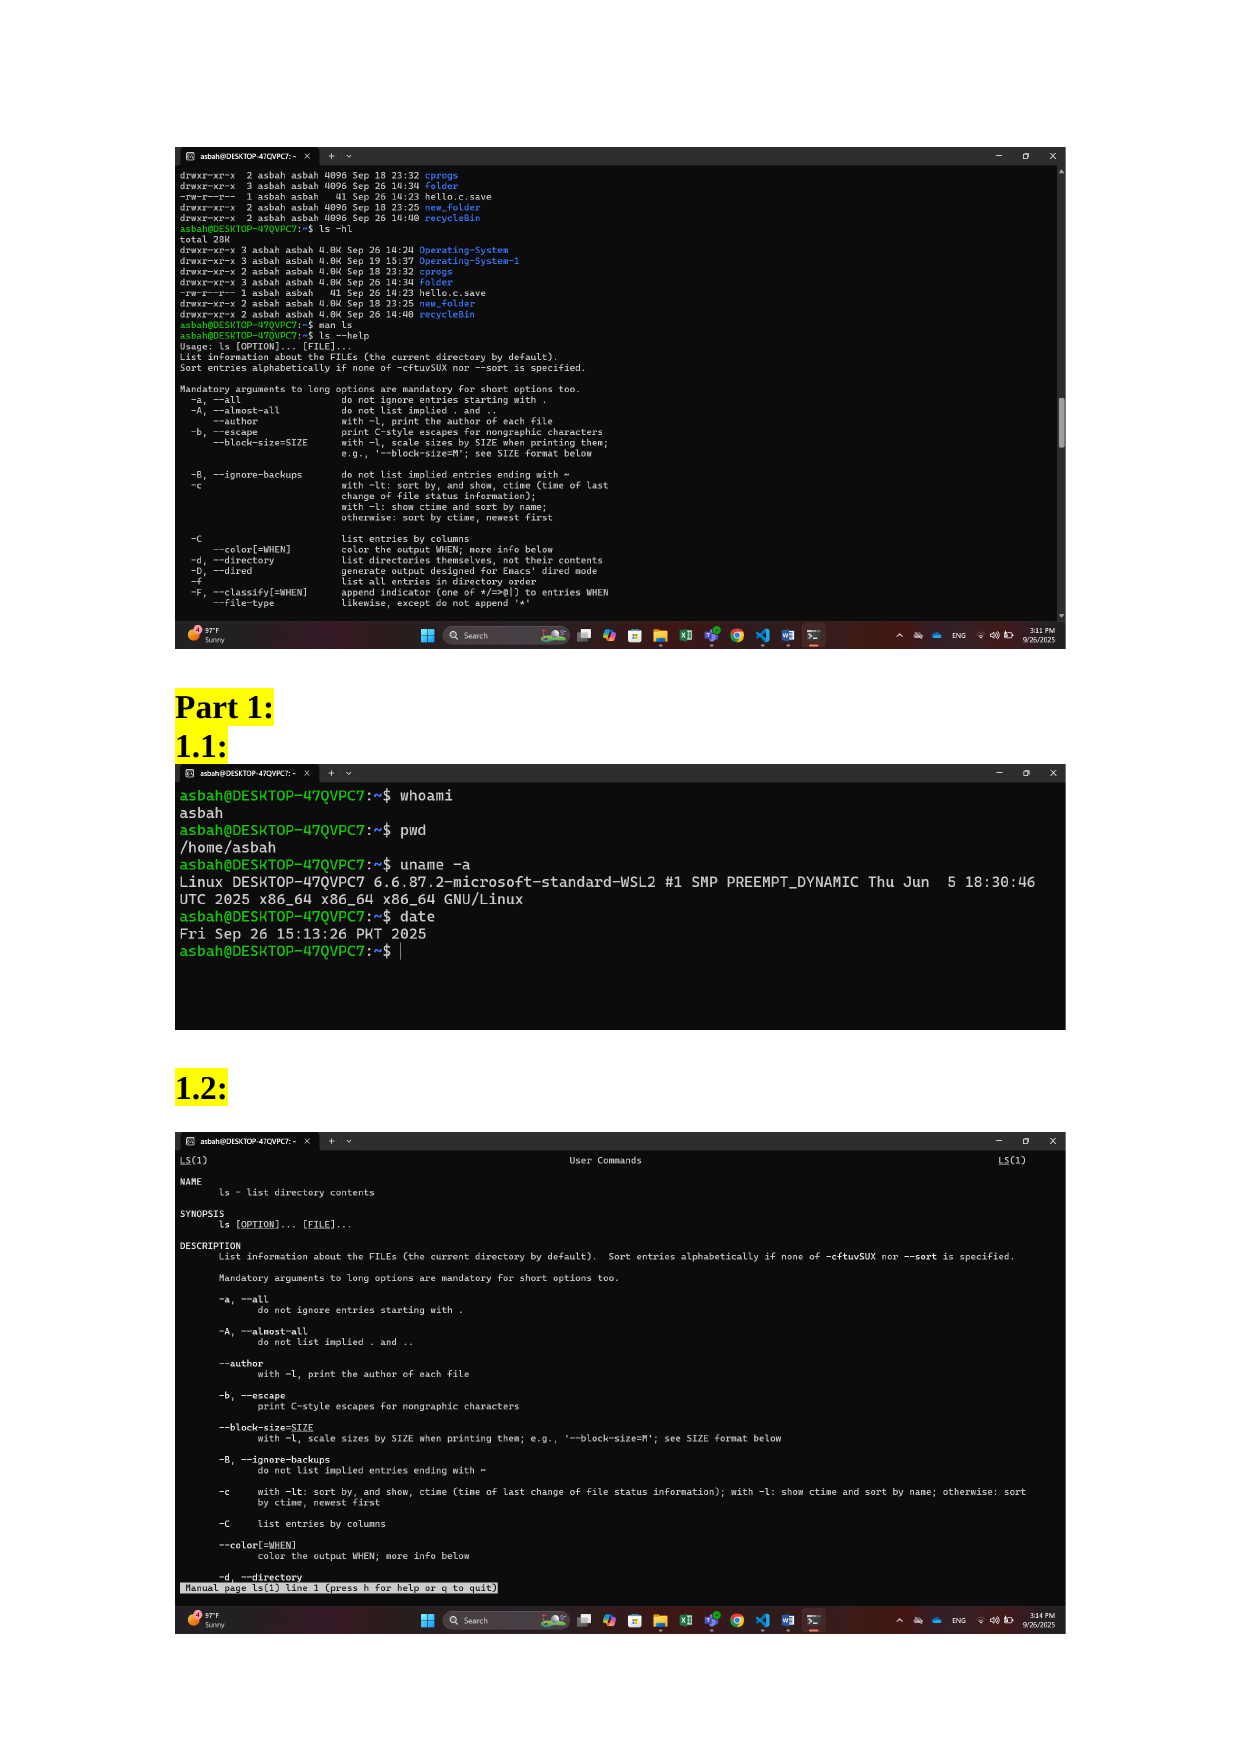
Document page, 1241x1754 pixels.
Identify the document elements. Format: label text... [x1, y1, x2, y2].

picture [175, 1132, 1066, 1634]
picture [175, 764, 1066, 1030]
text Part 1: 1.1: [228, 688, 1065, 764]
text 1.2: [175, 1068, 1065, 1132]
picture [175, 147, 1066, 649]
